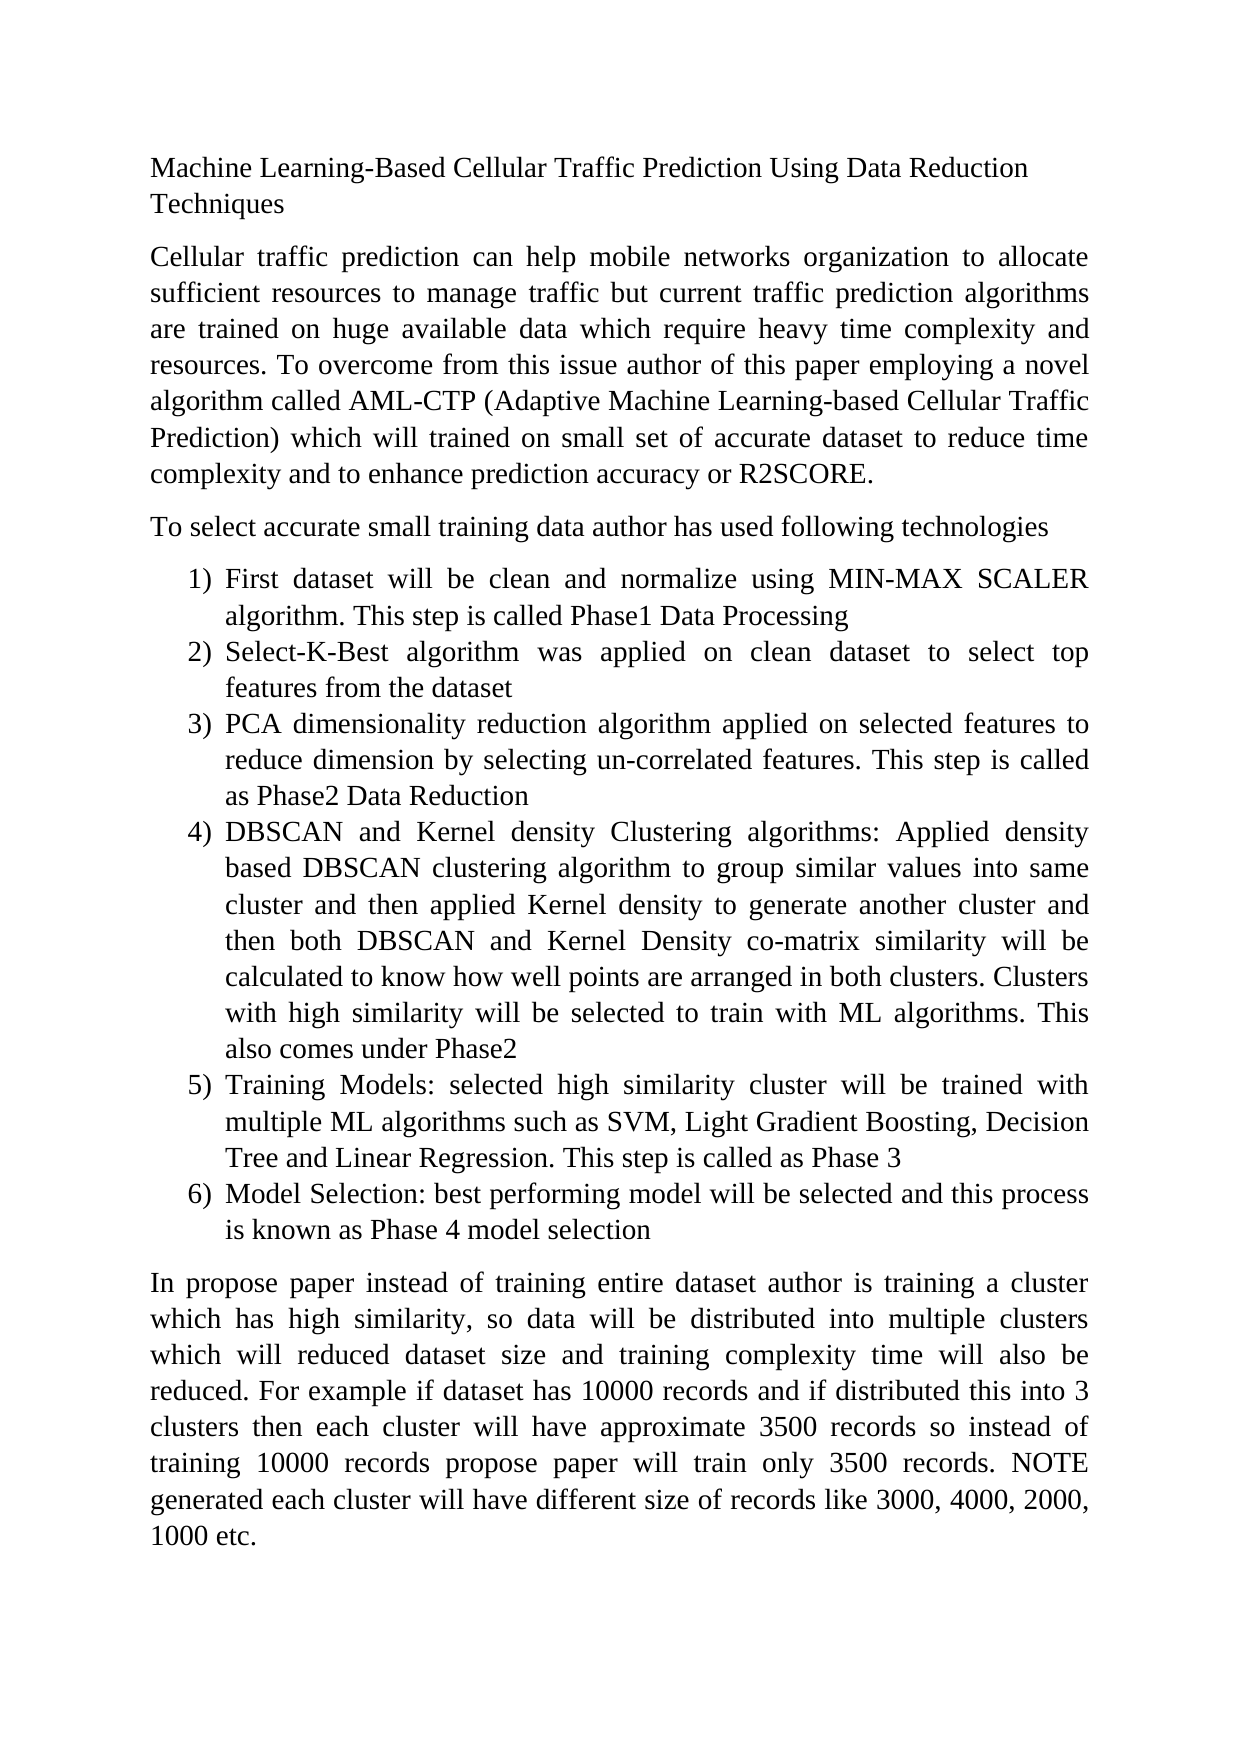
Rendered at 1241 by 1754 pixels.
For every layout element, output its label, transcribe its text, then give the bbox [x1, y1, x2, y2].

list Model Selection: best performing model will be selected and this process is known as Phase 4 model selection [187, 1176, 1090, 1246]
list First dataset will be clean and normalize using MIN-MAX SCALER algorithm. This step is called Phase1 Data Processing [187, 561, 1090, 631]
list Training Models: selected high similarity cluster will be trained with multiple ML algorithms such as SVM, Light Gradient Boosting, Decision Tree and Linear Regression. This step is called as Phase 3 [187, 1067, 1090, 1173]
text To select accurate small training data author has used following technologies [150, 509, 1090, 542]
list Select-K-Best algorithm was applied on clean dataset to select top features from the dataset [187, 634, 1090, 703]
text In propose paper instead of training entire dataset author is training a cluster which has high similarity, so data will be distributed into multiple clusters which will reduced dataset size and training complexity time will also be reduced. For example if dataset has 10000 records and if distributed this into 3 clusters then each cluster will have approximate 3500 records so instead of training 10000 records propose paper will train only 3500 records. NOTE generated each cluster will have different size of records like 3000, 4000, 2000, 1000 etc. [150, 1265, 1090, 1551]
list PCA dimensionality reduction algorithm applied on selected features to reduce dimension by selecting un-correlated features. This step is called as Phase2 Data Reduction [187, 706, 1090, 812]
list DBSCAN and Kernel density Clustering algorithms: Applied density based DBSCAN clustering algorithm to group similar values into same cluster and then applied Kernel density to generate another cluster and then both DBSCAN and Kernel Density co-matrix similarity will be calculated to know how well points are arranged in both clusters. Clusters with high similarity will be selected to train with ML algorithms. This also comes under Phase2 [187, 814, 1090, 1065]
text Machine Learning-Based Cellular Traffic Prediction Using Data Reduction Techniques [150, 150, 1090, 220]
text Cellular traffic prediction can help mobile networks organization to allocate sufficient resources to manage traffic but current traffic prediction algorithms are trained on huge available data which require heavy time complexity and resources. To overcome from this issue author of this paper employing a novel algorithm called AML-CTP (Adaptive Machine Learning-based Cellular Traffic Prediction) which will trained on small set of accurate dataset to reduce time complexity and to enhance prediction accuracy or R2SCORE. [150, 239, 1090, 489]
